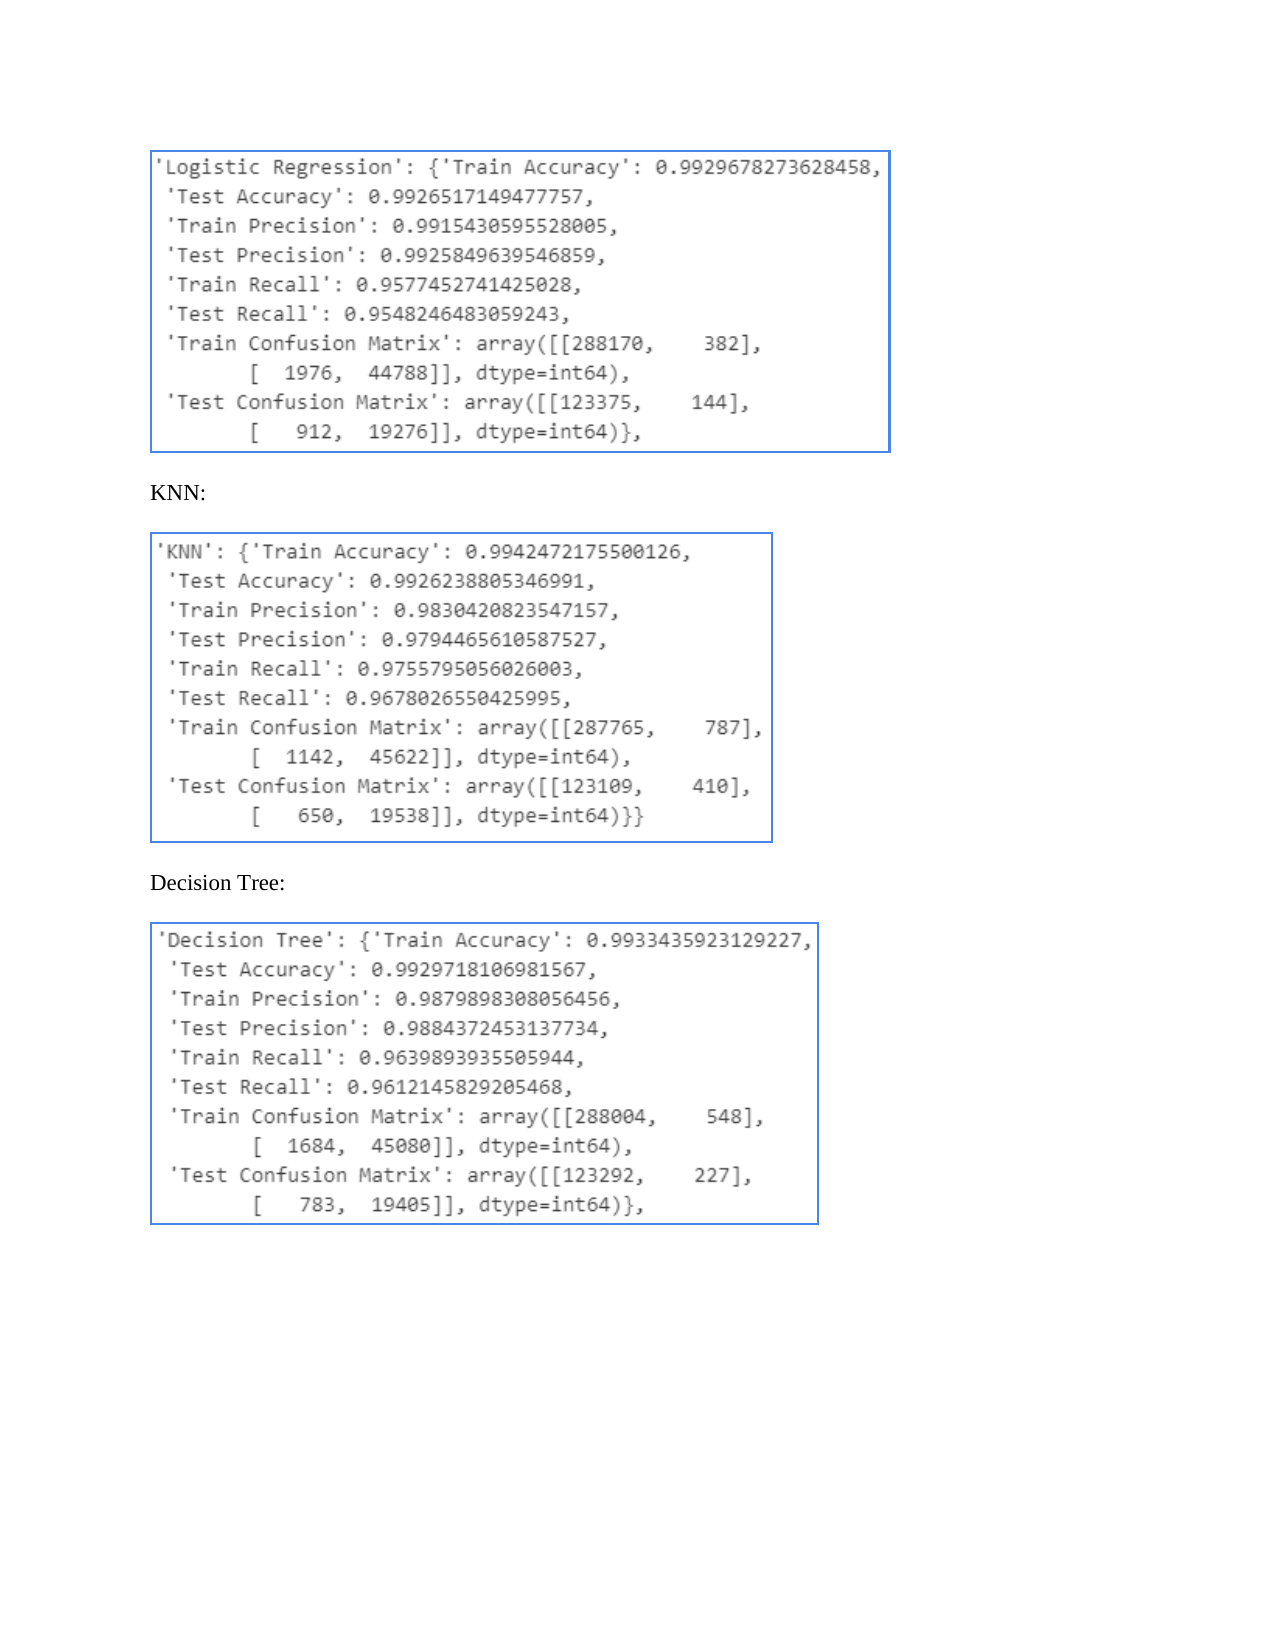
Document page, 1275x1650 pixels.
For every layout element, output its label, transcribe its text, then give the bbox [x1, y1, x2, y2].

text KNN: [150, 479, 1125, 506]
text Decision Tree: [150, 869, 1125, 896]
picture [152, 534, 771, 841]
picture [152, 924, 817, 1223]
picture [152, 152, 888, 451]
